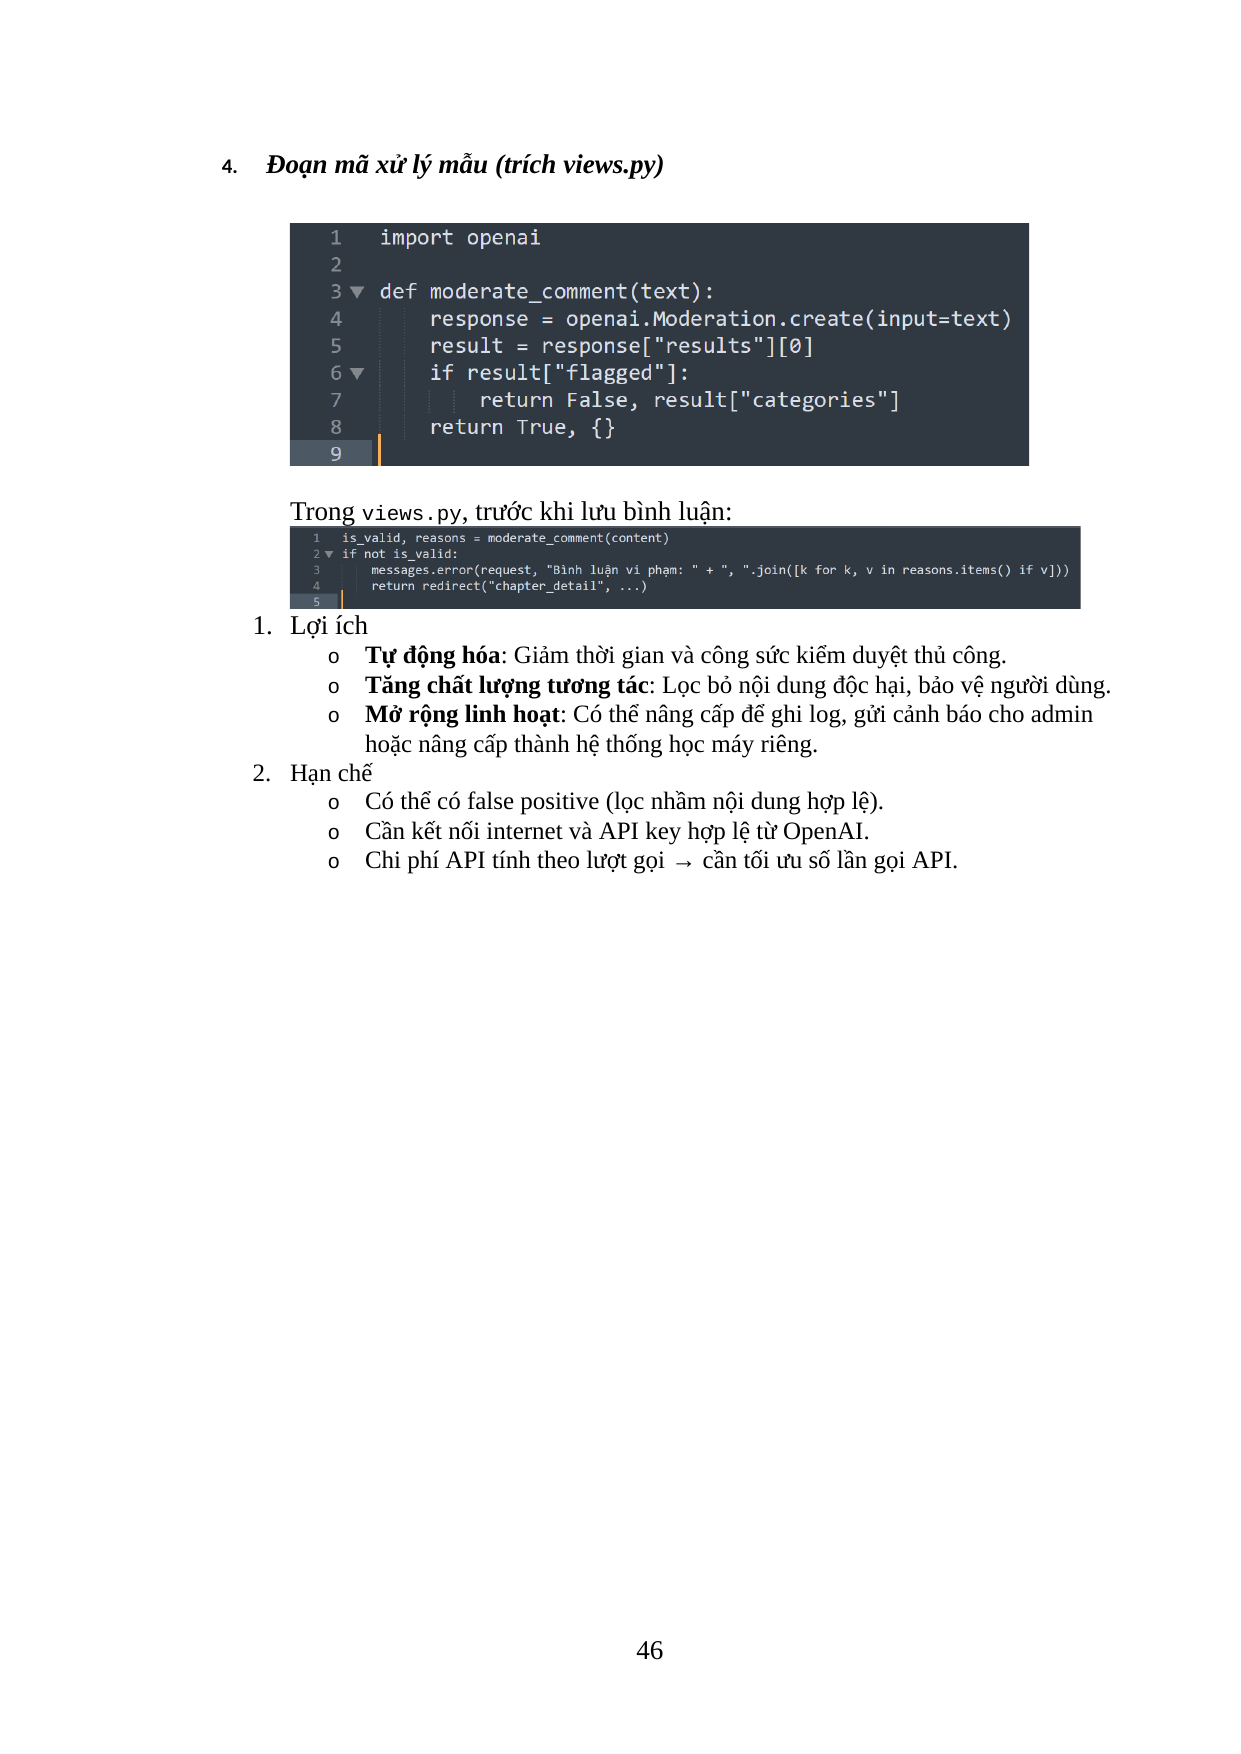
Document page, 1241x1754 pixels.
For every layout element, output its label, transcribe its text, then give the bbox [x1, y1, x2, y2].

list Tự động hóa: Giảm thời gian và công sức kiểm duyệt thủ công. [327, 640, 1122, 670]
list Lợi ích [252, 609, 1122, 640]
subtitle Đoạn mã xử lý mẫu (trích views.py) [222, 148, 1122, 179]
picture [289, 223, 1030, 466]
list Hạn chế [252, 758, 1122, 786]
picture [289, 526, 1081, 609]
list Chi phí API tính theo lượt gọi → cần tối ưu số lần gọi API. [327, 846, 1122, 875]
list Mở rộng linh hoạt: Có thể nâng cấp để ghi log, gửi cảnh báo cho admin hoặc nâng cấp thành hệ thống học máy riêng. [327, 699, 1122, 758]
list Tăng chất lượng tương tác: Lọc bỏ nội dung độc hại, bảo vệ người dùng. [327, 670, 1122, 699]
list Cần kết nối internet và API key hợp lệ từ OpenAI. [327, 816, 1122, 846]
list Có thể có false positive (lọc nhầm nội dung hợp lệ). [327, 786, 1122, 816]
